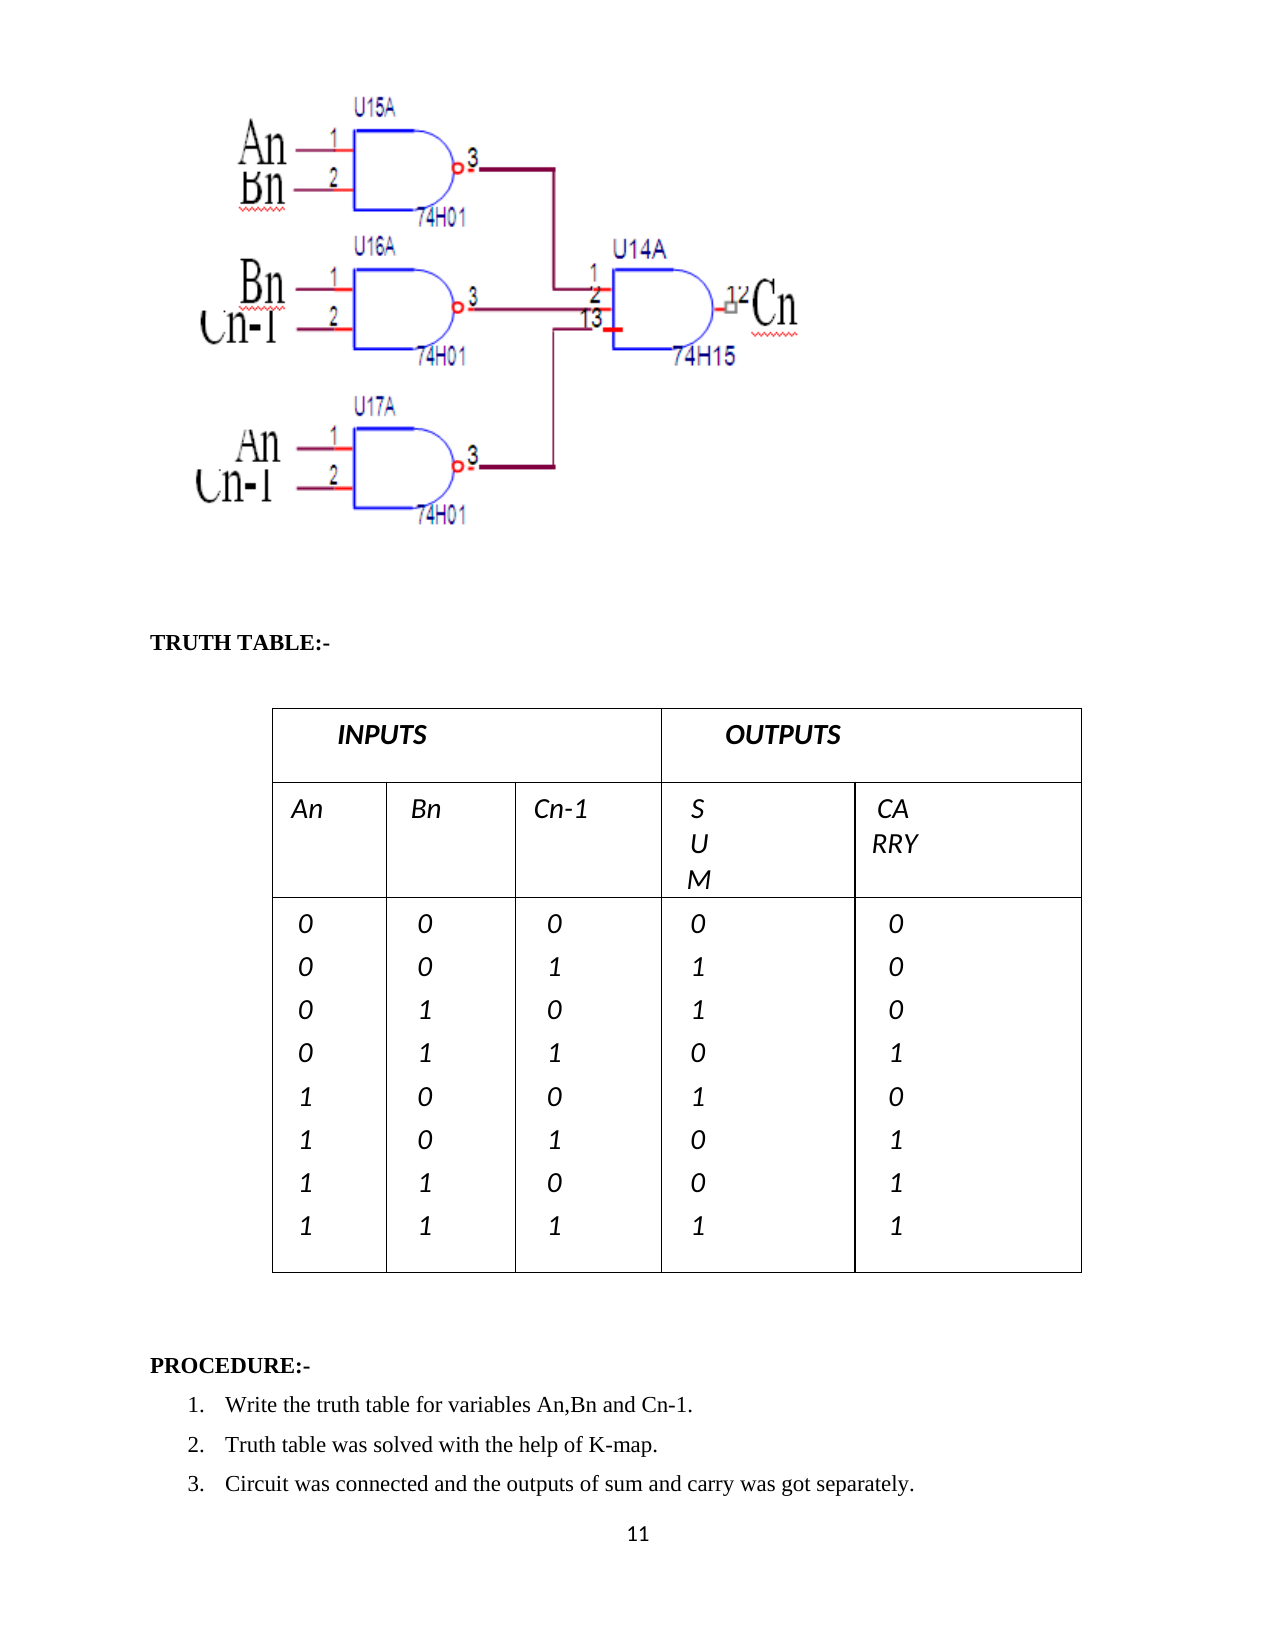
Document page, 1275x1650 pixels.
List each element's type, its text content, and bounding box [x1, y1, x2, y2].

table_cell 0 [856, 947, 1081, 990]
table_cell Cn-1 [516, 783, 661, 897]
text TRUTH TABLE:- [150, 629, 1125, 655]
table_cell 1 [273, 1206, 386, 1272]
table_cell 1 [273, 1163, 386, 1206]
table_cell 1 [387, 1163, 515, 1206]
table_cell 0 [662, 898, 854, 947]
table_cell 0 [856, 990, 1081, 1033]
list Circuit was connected and the outputs of sum and carry was got separately. [187, 1470, 1125, 1497]
table_cell 1 [662, 990, 854, 1033]
table_cell 0 [387, 898, 515, 947]
table_cell 0 [516, 898, 661, 947]
list Write the truth table for variables An,Bn and Cn-1. [187, 1391, 1125, 1418]
table_cell 1 [856, 1033, 1081, 1077]
table_header OUTPUTS [662, 709, 1081, 782]
table_cell 1 [662, 1077, 854, 1120]
table_cell CARRY [856, 783, 1081, 897]
text PROCEDURE:- [150, 1352, 1125, 1378]
table_cell 1 [856, 1163, 1081, 1206]
table_cell 0 [856, 1077, 1081, 1120]
table_cell 1 [662, 947, 854, 990]
table_cell 1 [387, 990, 515, 1033]
table_cell 1 [387, 1206, 515, 1272]
table_cell 1 [273, 1077, 386, 1120]
table_cell 0 [516, 1077, 661, 1120]
table_cell 0 [273, 1033, 386, 1077]
table_cell 0 [387, 1120, 515, 1163]
table_cell 1 [516, 1206, 661, 1272]
table_cell 0 [273, 947, 386, 990]
table_cell 1 [516, 947, 661, 990]
table_cell 0 [387, 1077, 515, 1120]
table_cell 0 [516, 990, 661, 1033]
table_cell 0 [856, 898, 1081, 947]
table_cell 1 [273, 1120, 386, 1163]
table_cell 1 [856, 1120, 1081, 1163]
table_cell 0 [662, 1163, 854, 1206]
table_cell 0 [273, 898, 386, 947]
table_cell 1 [856, 1206, 1081, 1272]
table_cell 0 [273, 990, 386, 1033]
table_cell 0 [516, 1163, 661, 1206]
table_cell Bn [387, 783, 515, 897]
table_cell 1 [662, 1206, 854, 1272]
table_cell 0 [387, 947, 515, 990]
table_header INPUTS [273, 709, 661, 782]
table_cell 0 [662, 1120, 854, 1163]
picture [150, 56, 866, 536]
table_cell An [273, 783, 386, 897]
table_cell 1 [387, 1033, 515, 1077]
table_cell SUM [662, 783, 854, 897]
list Truth table was solved with the help of K-map. [187, 1431, 1125, 1457]
table_cell 1 [516, 1033, 661, 1077]
table_cell 1 [516, 1120, 661, 1163]
table_cell 0 [662, 1033, 854, 1077]
